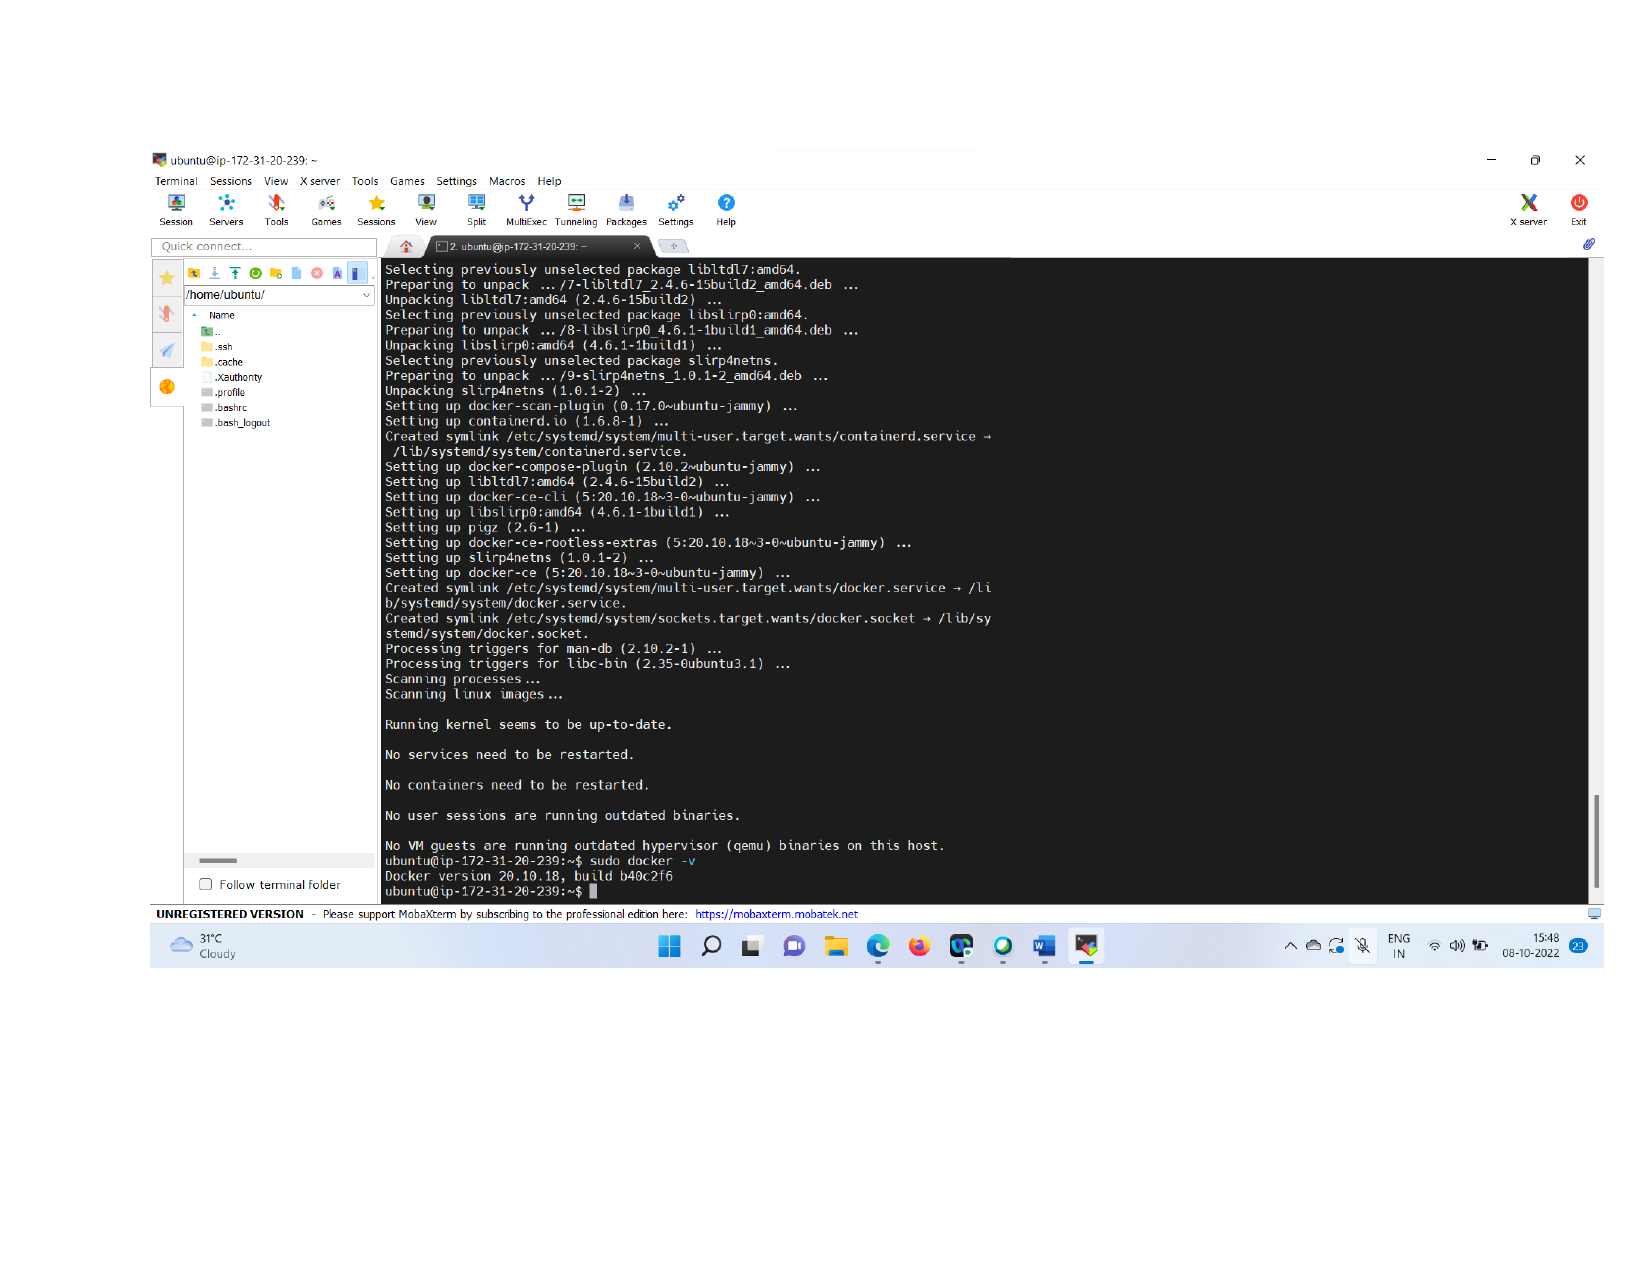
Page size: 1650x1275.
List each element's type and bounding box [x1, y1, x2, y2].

picture [150, 150, 1604, 968]
